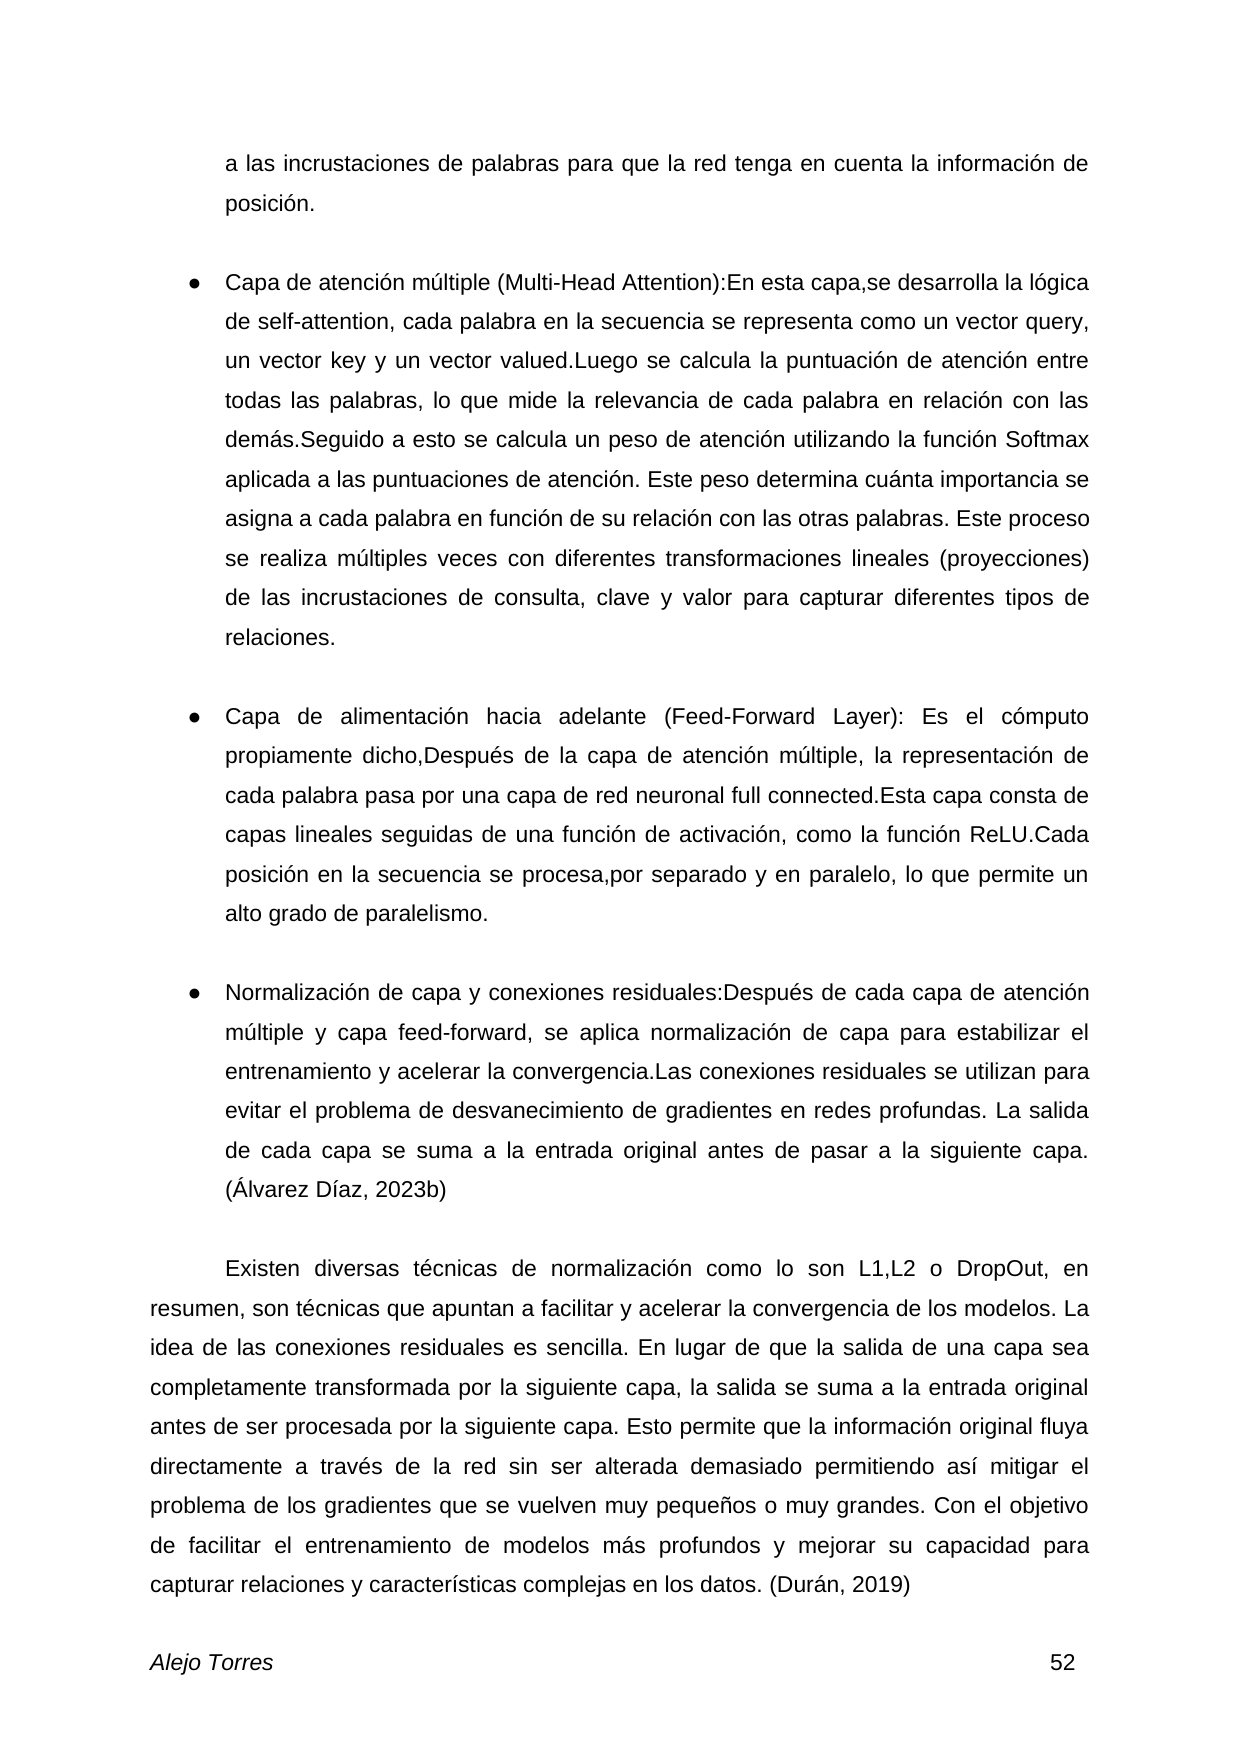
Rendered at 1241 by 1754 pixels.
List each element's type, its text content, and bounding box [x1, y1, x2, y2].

list Capa de atención múltiple (Multi-Head Attention):En esta capa,se desarrolla la lógica de self-attention, cada palabra en la secuencia se representa como un vector query, un vector key y un vector valued.Luego se calcula la puntuación de atención entre todas las palabras, lo que mide la relevancia de cada palabra en relación con las demás.Seguido a esto se calcula un peso de atención utilizando la función Softmax aplicada a las puntuaciones de atención. Este peso determina cuánta importancia se asigna a cada palabra en función de su relación con las otras palabras. Este proceso se realiza múltiples veces con diferentes transformaciones lineales (proyecciones) de las incrustaciones de consulta, clave y valor para capturar diferentes tipos de relaciones. [187, 268, 1090, 650]
list Capa de alimentación hacia adelante (Feed-Forward Layer): Es el cómputo propiamente dicho,Después de la capa de atención múltiple, la representación de cada palabra pasa por una capa de red neuronal full connected.Esta capa consta de capas lineales seguidas de una función de activación, como la función ReLU.Cada posición en la secuencia se procesa,por separado y en paralelo, lo que permite un alto grado de paralelismo. [187, 703, 1090, 926]
list Normalización de capa y conexiones residuales:Después de cada capa de atención múltiple y capa feed-forward, se aplica normalización de capa para estabilizar el entrenamiento y acelerar la convergencia.Las conexiones residuales se utilizan para evitar el problema de desvanecimiento de gradientes en redes profundas. La salida de cada capa se suma a la entrada original antes de pasar a la siguiente capa.(Álvarez Díaz, 2023b) [187, 979, 1090, 1203]
text Existen diversas técnicas de normalización como lo son L1,L2 o DropOut, en resumen, son técnicas que apuntan a facilitar y acelerar la convergencia de los modelos. La idea de las conexiones residuales es sencilla. En lugar de que la salida de una capa sea completamente transformada por la siguiente capa, la salida se suma a la entrada original antes de ser procesada por la siguiente capa. Esto permite que la información original fluya directamente a través de la red sin ser alterada demasiado permitiendo así mitigar el problema de los gradientes que se vuelven muy pequeños o muy grandes. Con el objetivo de facilitar el entrenamiento de modelos más profundos y mejorar su capacidad para capturar relaciones y características complejas en los datos. (Durán, 2019) [150, 1255, 1090, 1598]
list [187, 150, 1090, 216]
